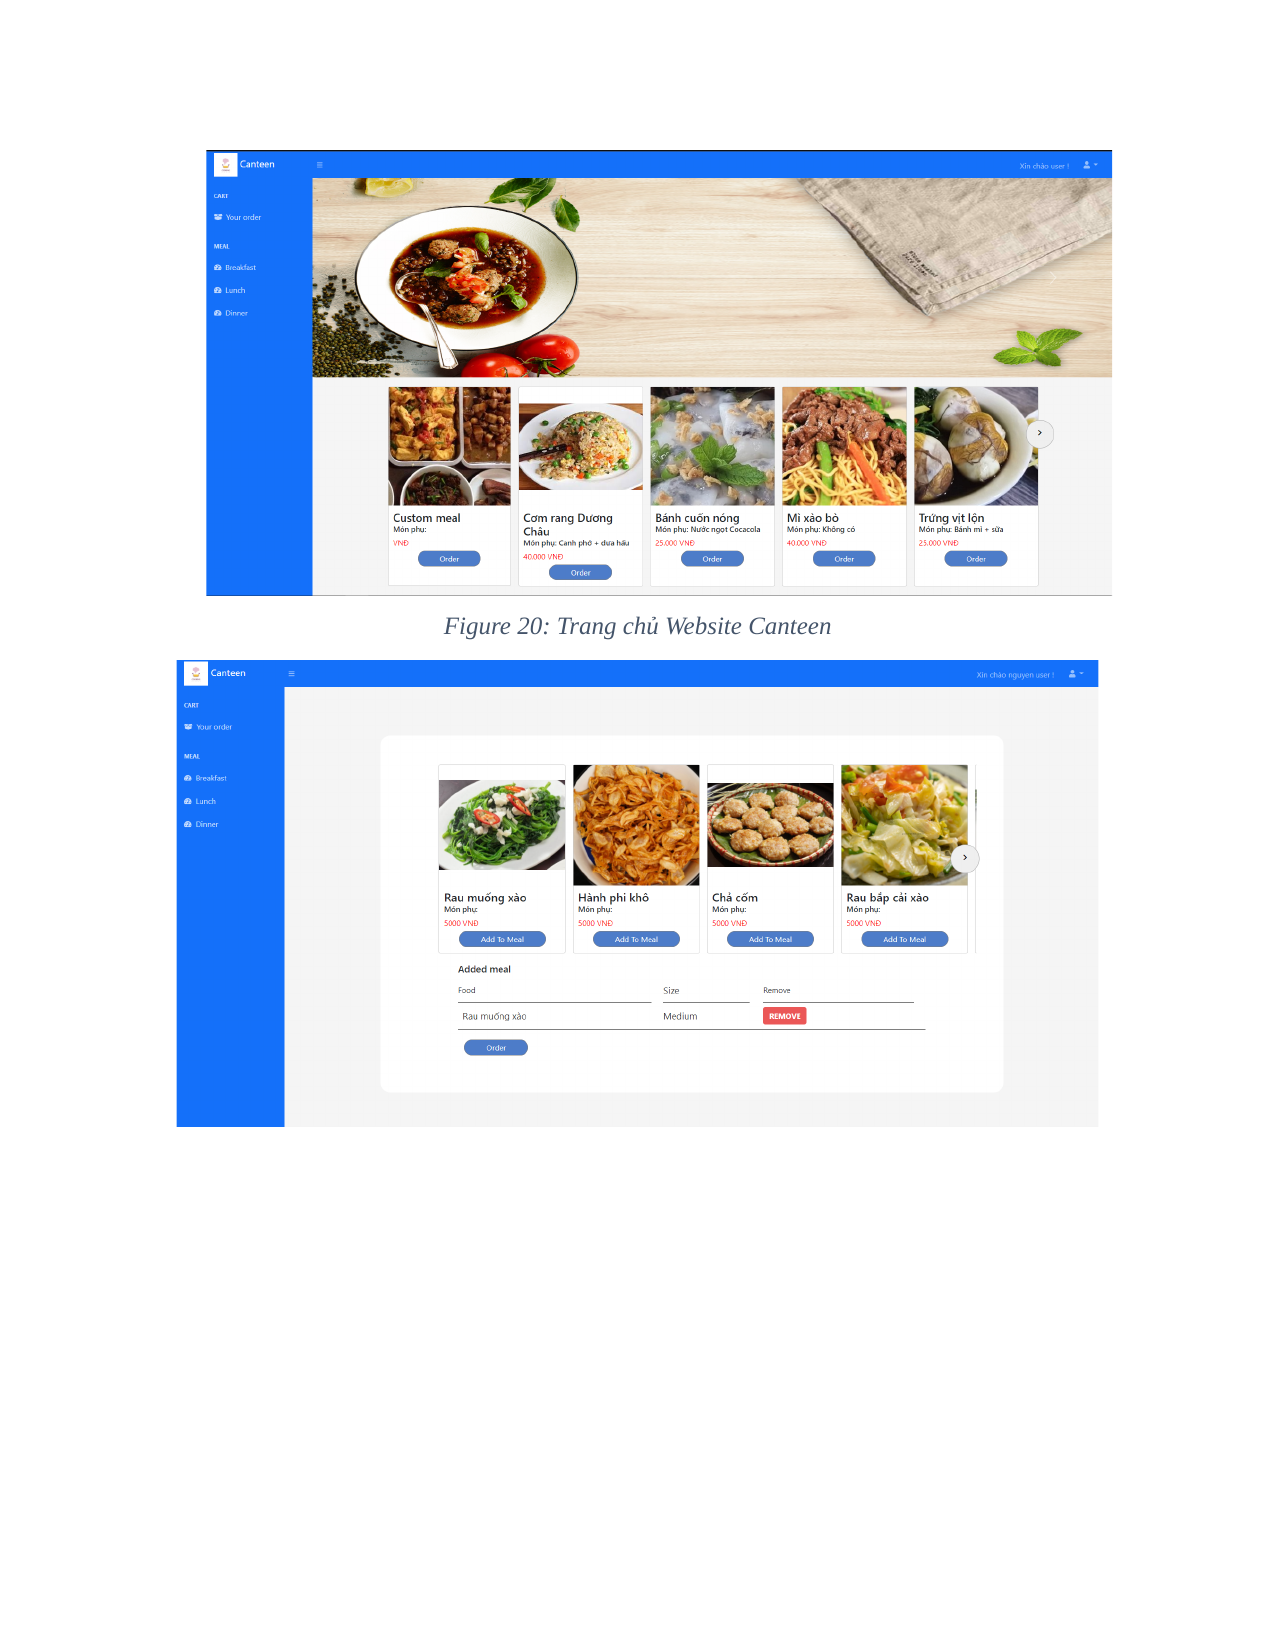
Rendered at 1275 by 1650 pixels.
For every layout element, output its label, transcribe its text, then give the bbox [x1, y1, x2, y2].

text Figure 20: Trang chủ Website Canteen [150, 614, 1125, 639]
